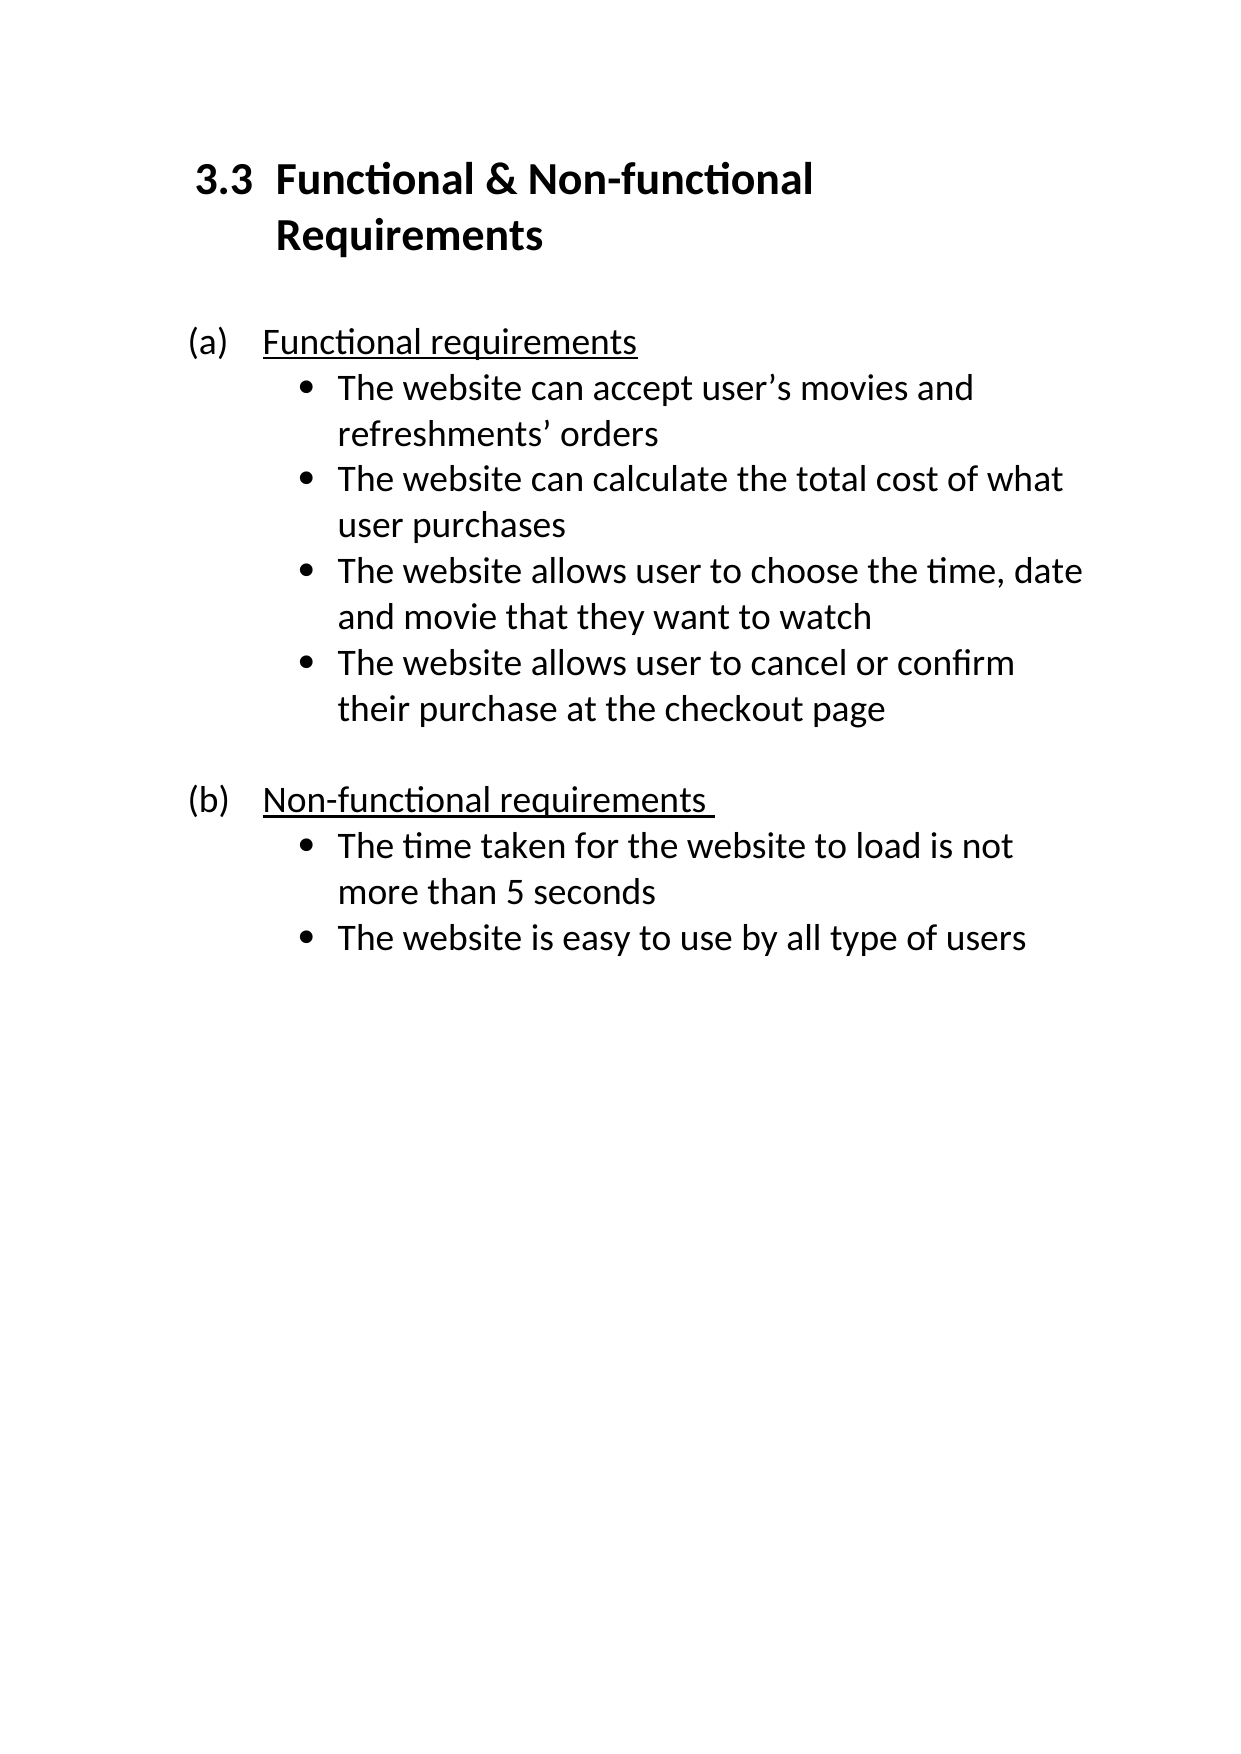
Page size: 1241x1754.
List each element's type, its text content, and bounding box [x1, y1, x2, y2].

list Functional requirements [187, 318, 1090, 364]
list Functional & Non-functional Requirements [194, 150, 1090, 262]
list The time taken for the website to load is not more than 5 seconds [300, 822, 1090, 914]
list The website is easy to use by all type of users [300, 914, 1090, 959]
list The website allows user to cancel or confirm their purchase at the checkout page [300, 639, 1090, 730]
list Non-functional requirements [187, 776, 1090, 822]
list The website can accept user’s movies and refreshments’ orders [300, 364, 1090, 455]
list The website allows user to choose the time, date and movie that they want to watch [300, 547, 1090, 639]
list The website can calculate the total cost of what user purchases [300, 455, 1090, 547]
